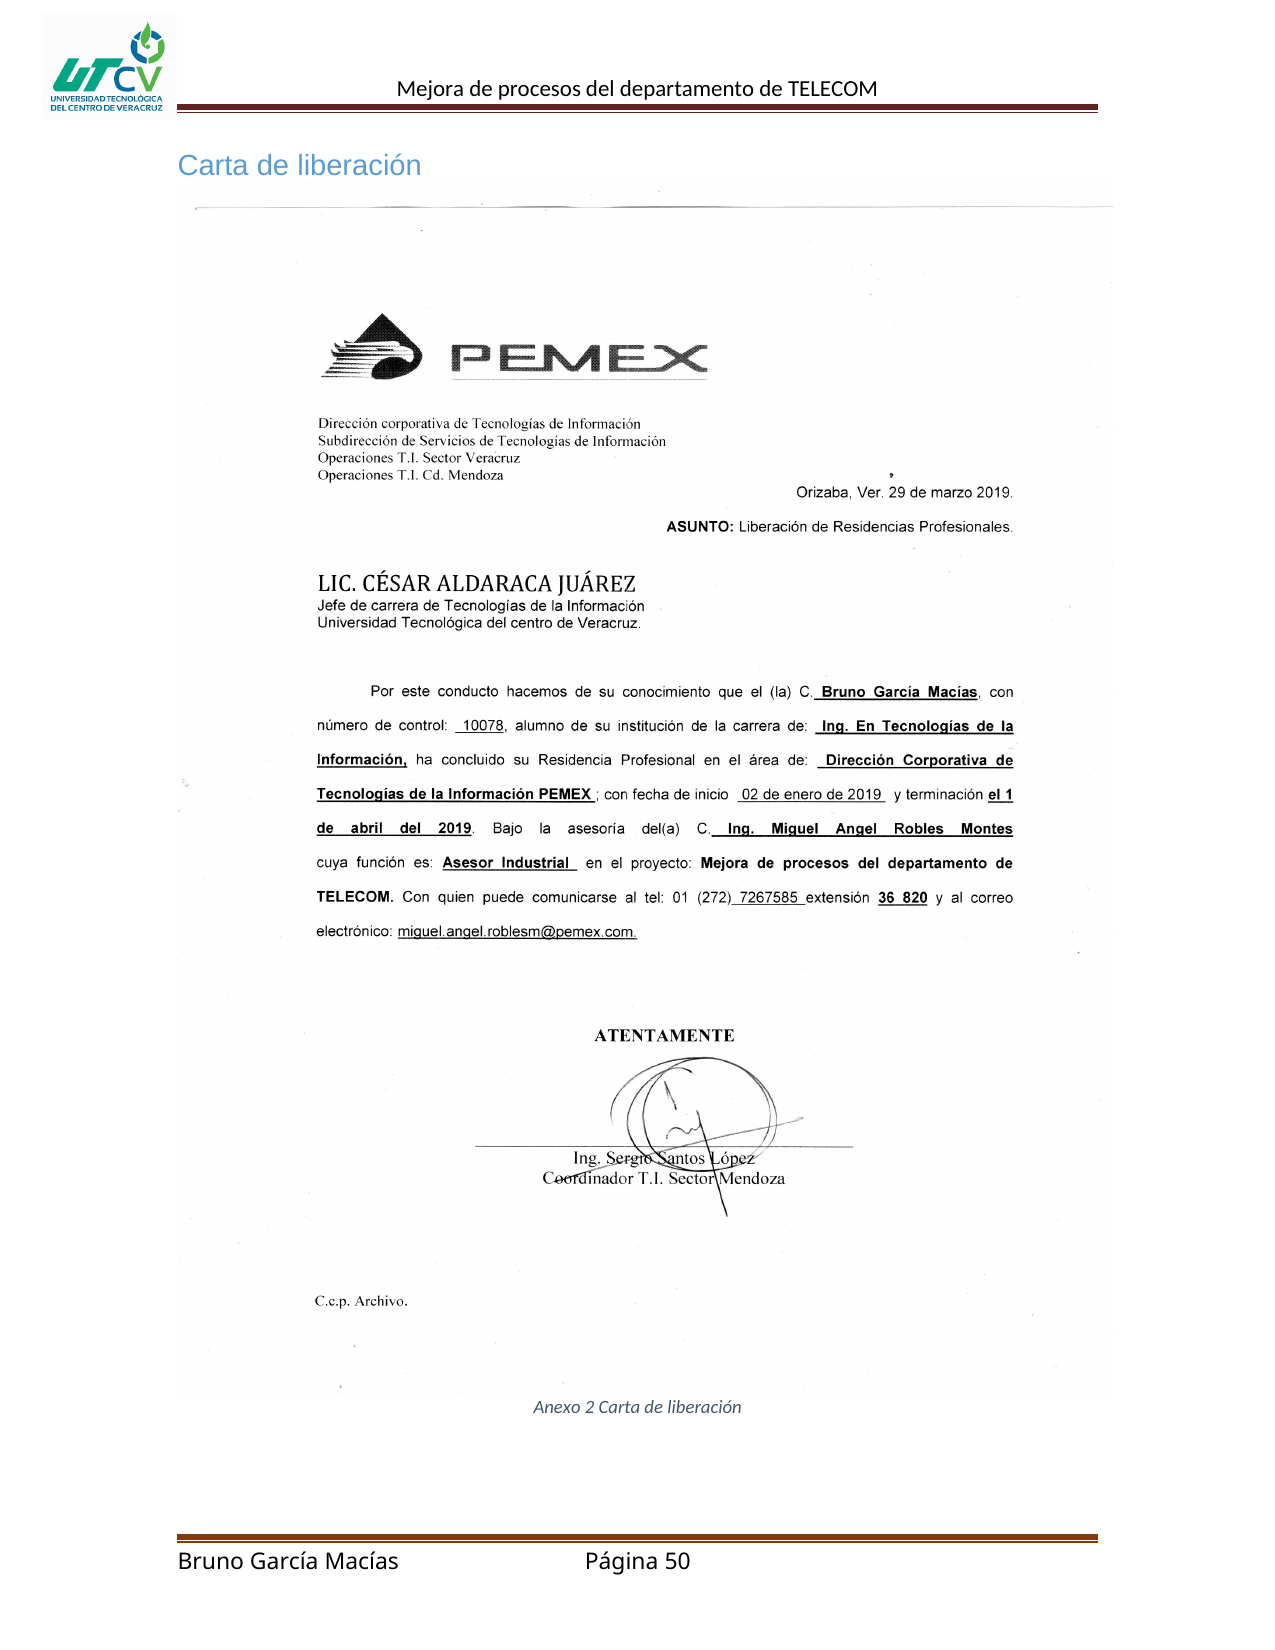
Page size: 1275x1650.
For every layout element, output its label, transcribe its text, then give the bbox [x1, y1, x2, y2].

picture [41, 14, 178, 120]
subtitle Carta de liberación [177, 148, 1098, 181]
text Anexo 2 Carta de liberación [177, 1396, 1098, 1418]
picture [177, 181, 1114, 1396]
